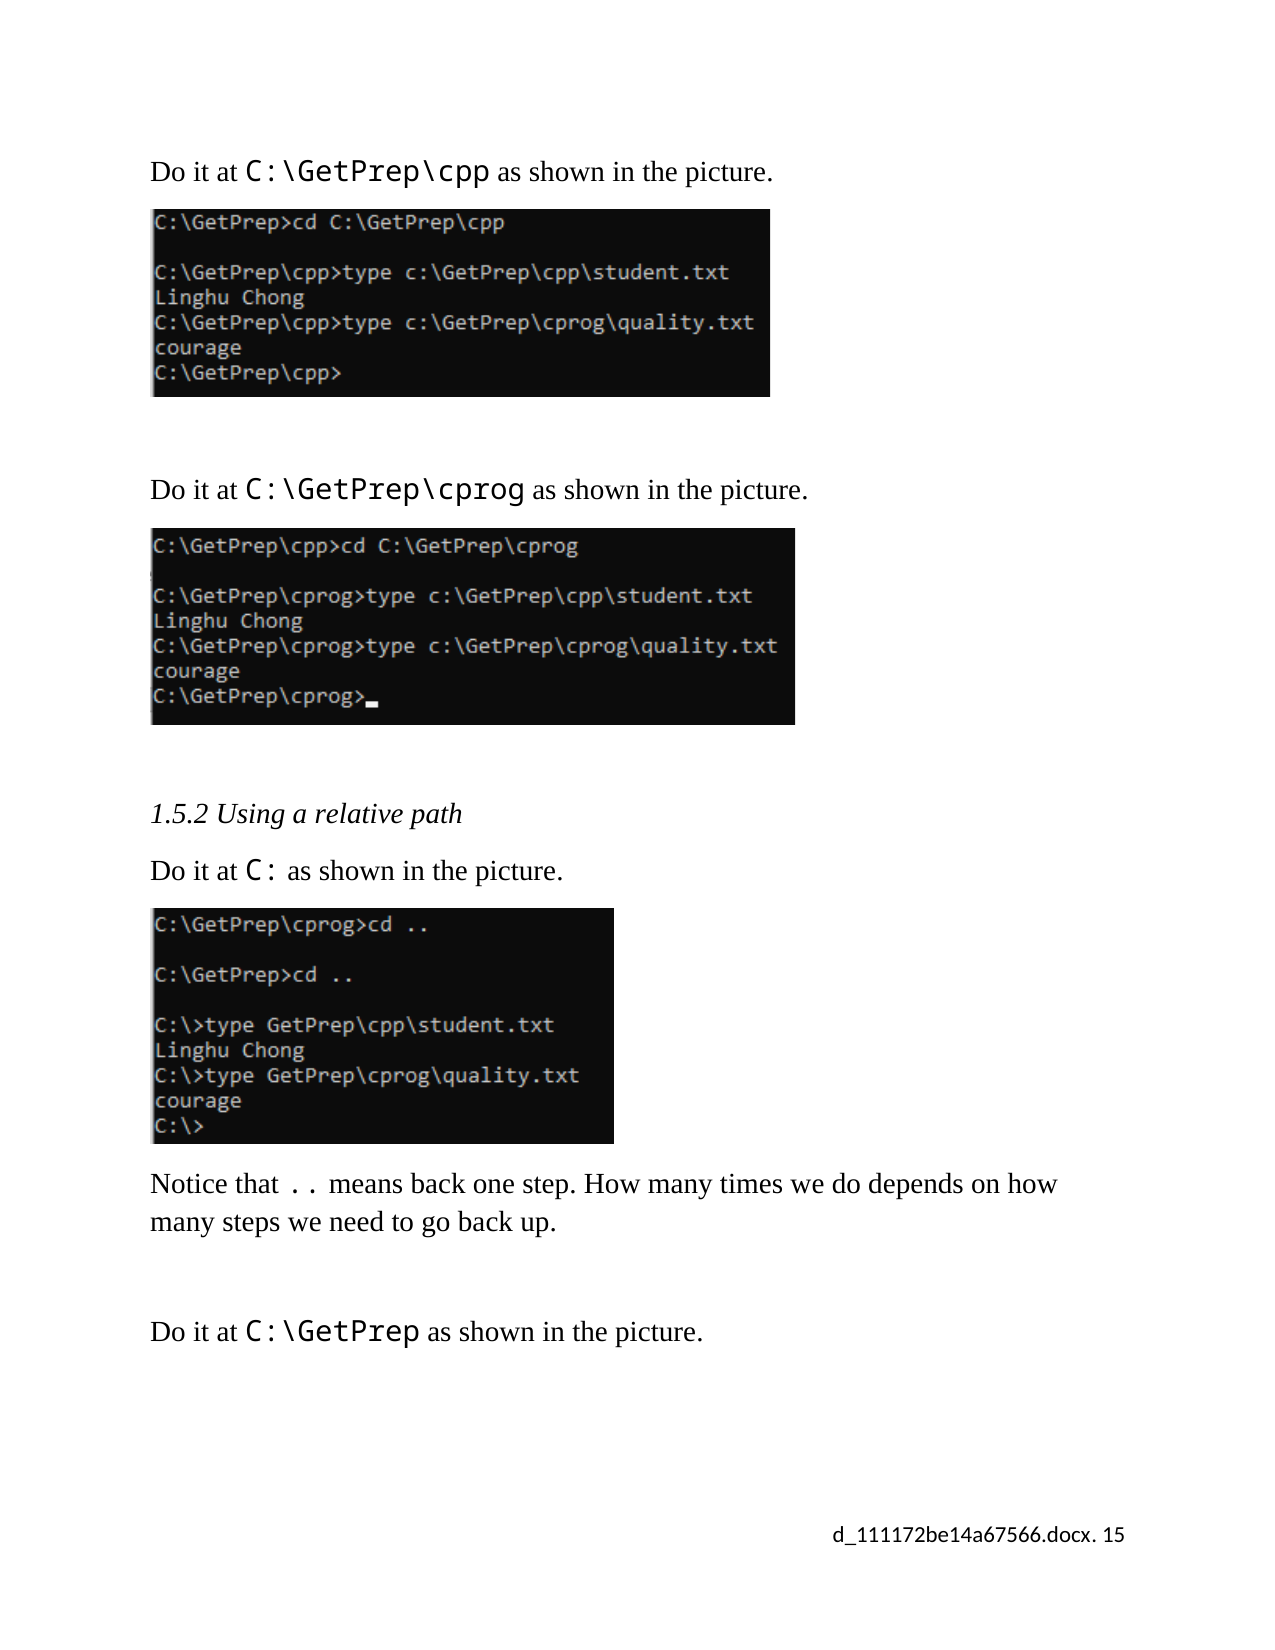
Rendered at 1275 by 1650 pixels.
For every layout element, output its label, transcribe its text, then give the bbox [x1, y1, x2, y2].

picture [150, 908, 614, 1144]
text Do it at C:\GetPrep\cprog as shown in the picture. [150, 469, 1125, 508]
text Notice that .. means back one step. How many times we do depends on how many steps we need to go back up. [150, 1162, 1125, 1238]
text 1.5.2 Using a relative path [150, 797, 1125, 830]
text Do it at C:\GetPrep\cpp as shown in the picture. [150, 150, 1125, 190]
text Do it at C:\GetPrep as shown in the picture. [150, 1310, 1125, 1350]
text Do it at C: as shown in the picture. [150, 849, 1125, 889]
picture [150, 528, 796, 725]
picture [150, 209, 771, 397]
